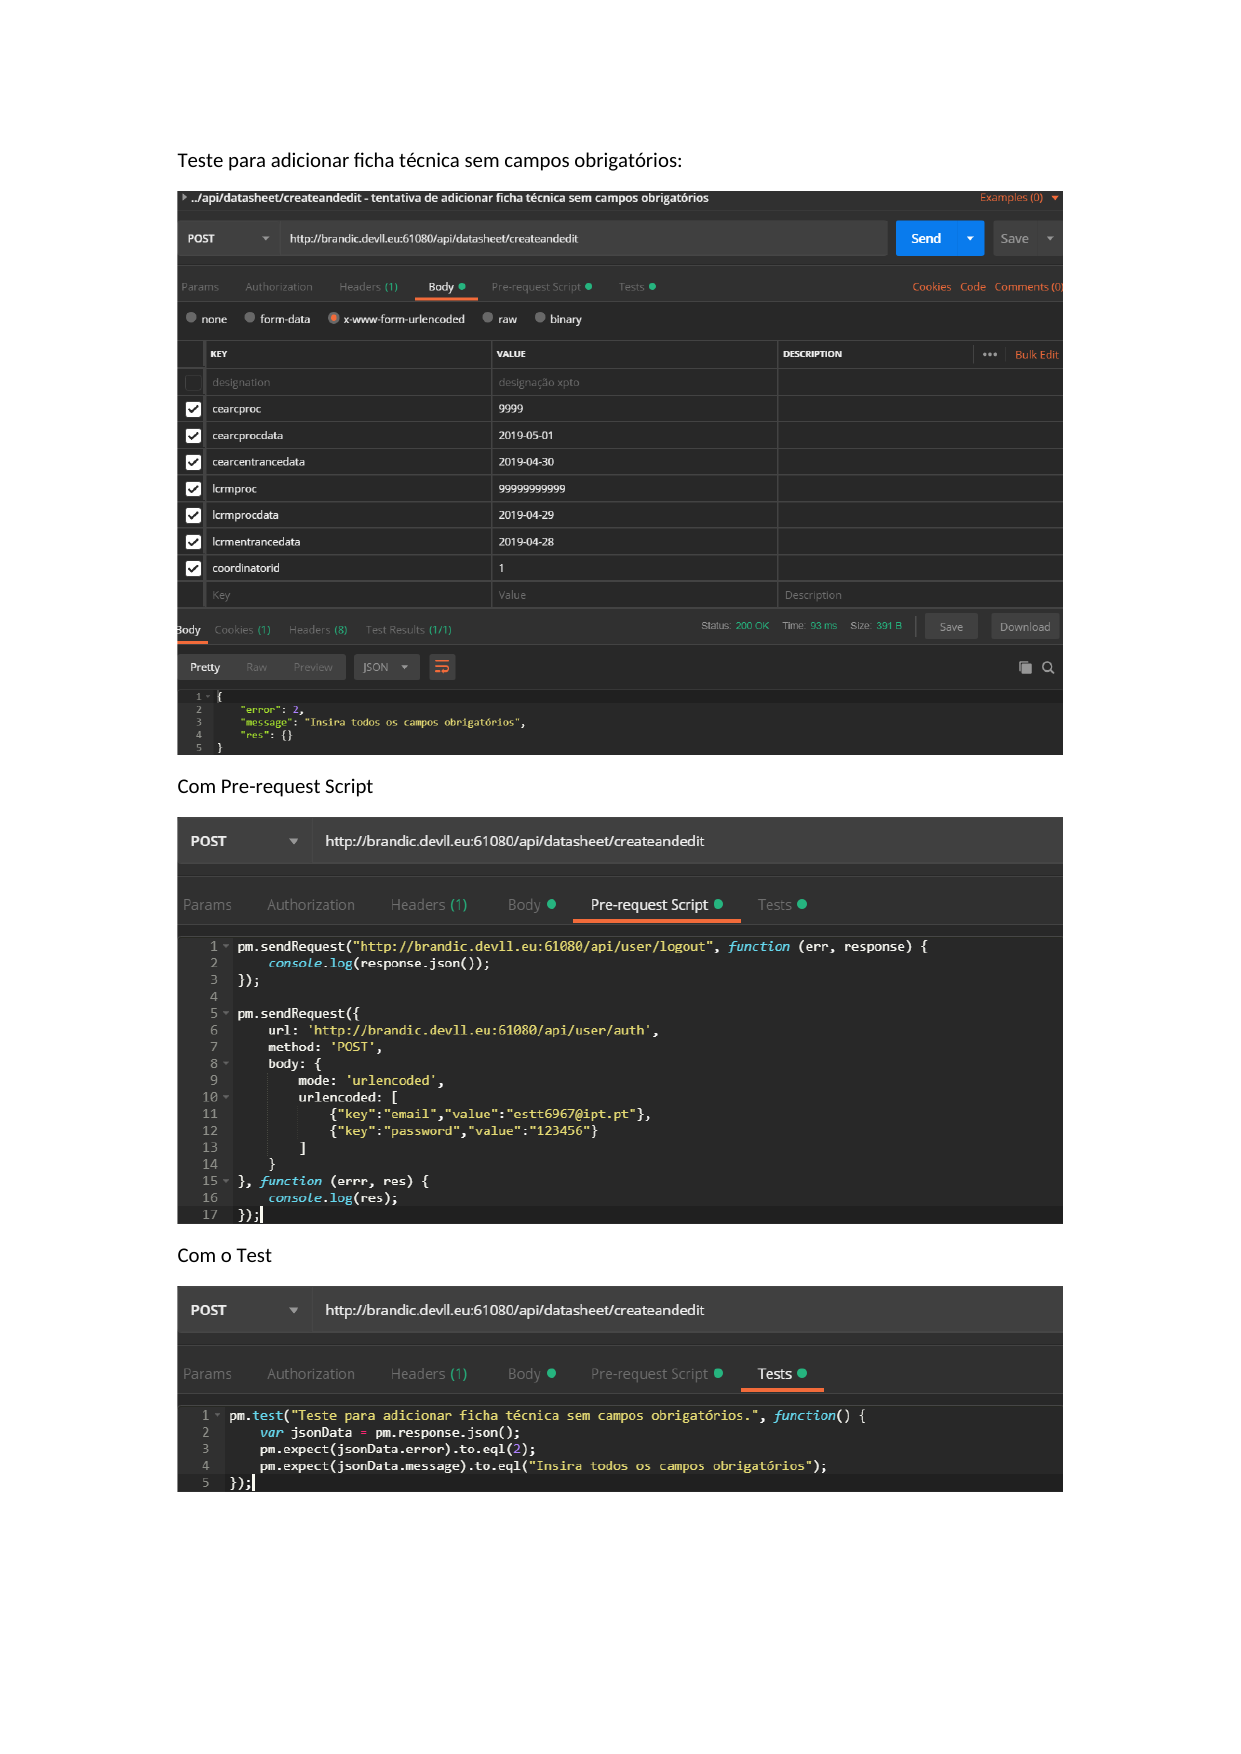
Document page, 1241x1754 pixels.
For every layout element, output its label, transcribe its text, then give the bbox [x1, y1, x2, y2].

text Teste para adicionar ficha técnica sem campos obrigatórios: [177, 148, 1063, 173]
picture [177, 1286, 1063, 1492]
picture [177, 191, 1063, 755]
text Com o Test [177, 1242, 1063, 1268]
picture [177, 817, 1063, 1224]
text Com Pre-request Script [177, 773, 1063, 799]
